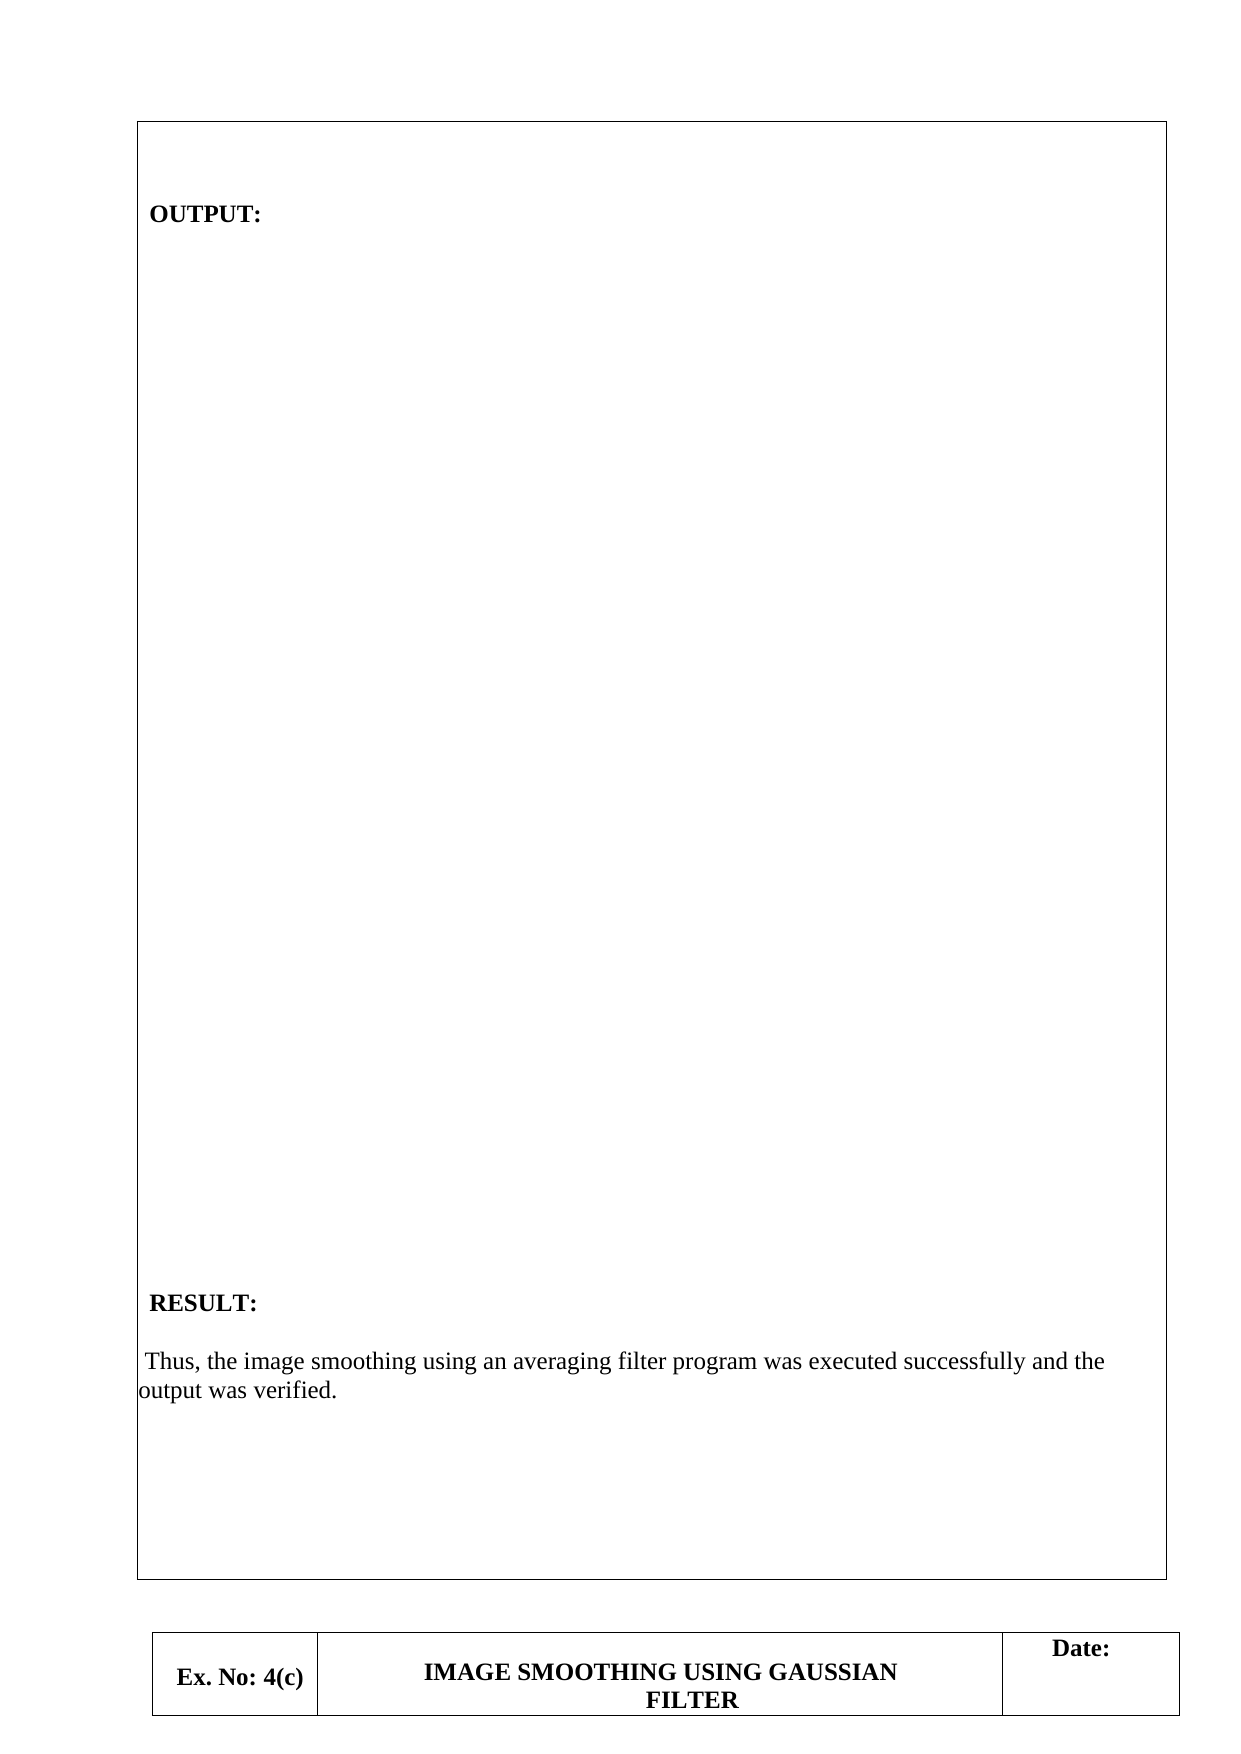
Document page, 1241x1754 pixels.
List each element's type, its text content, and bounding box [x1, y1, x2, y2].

table_header Date: [1003, 1633, 1179, 1715]
table_header Ex. No: 4(c) [153, 1633, 317, 1715]
table_header IMAGE SMOOTHING USING GAUSSIAN FILTER [318, 1633, 1002, 1715]
table_cell OUTPUT: RESULT: Thus, the image smoothing using an averaging filter program was executed successfully and the output was verified. [138, 122, 1166, 1578]
